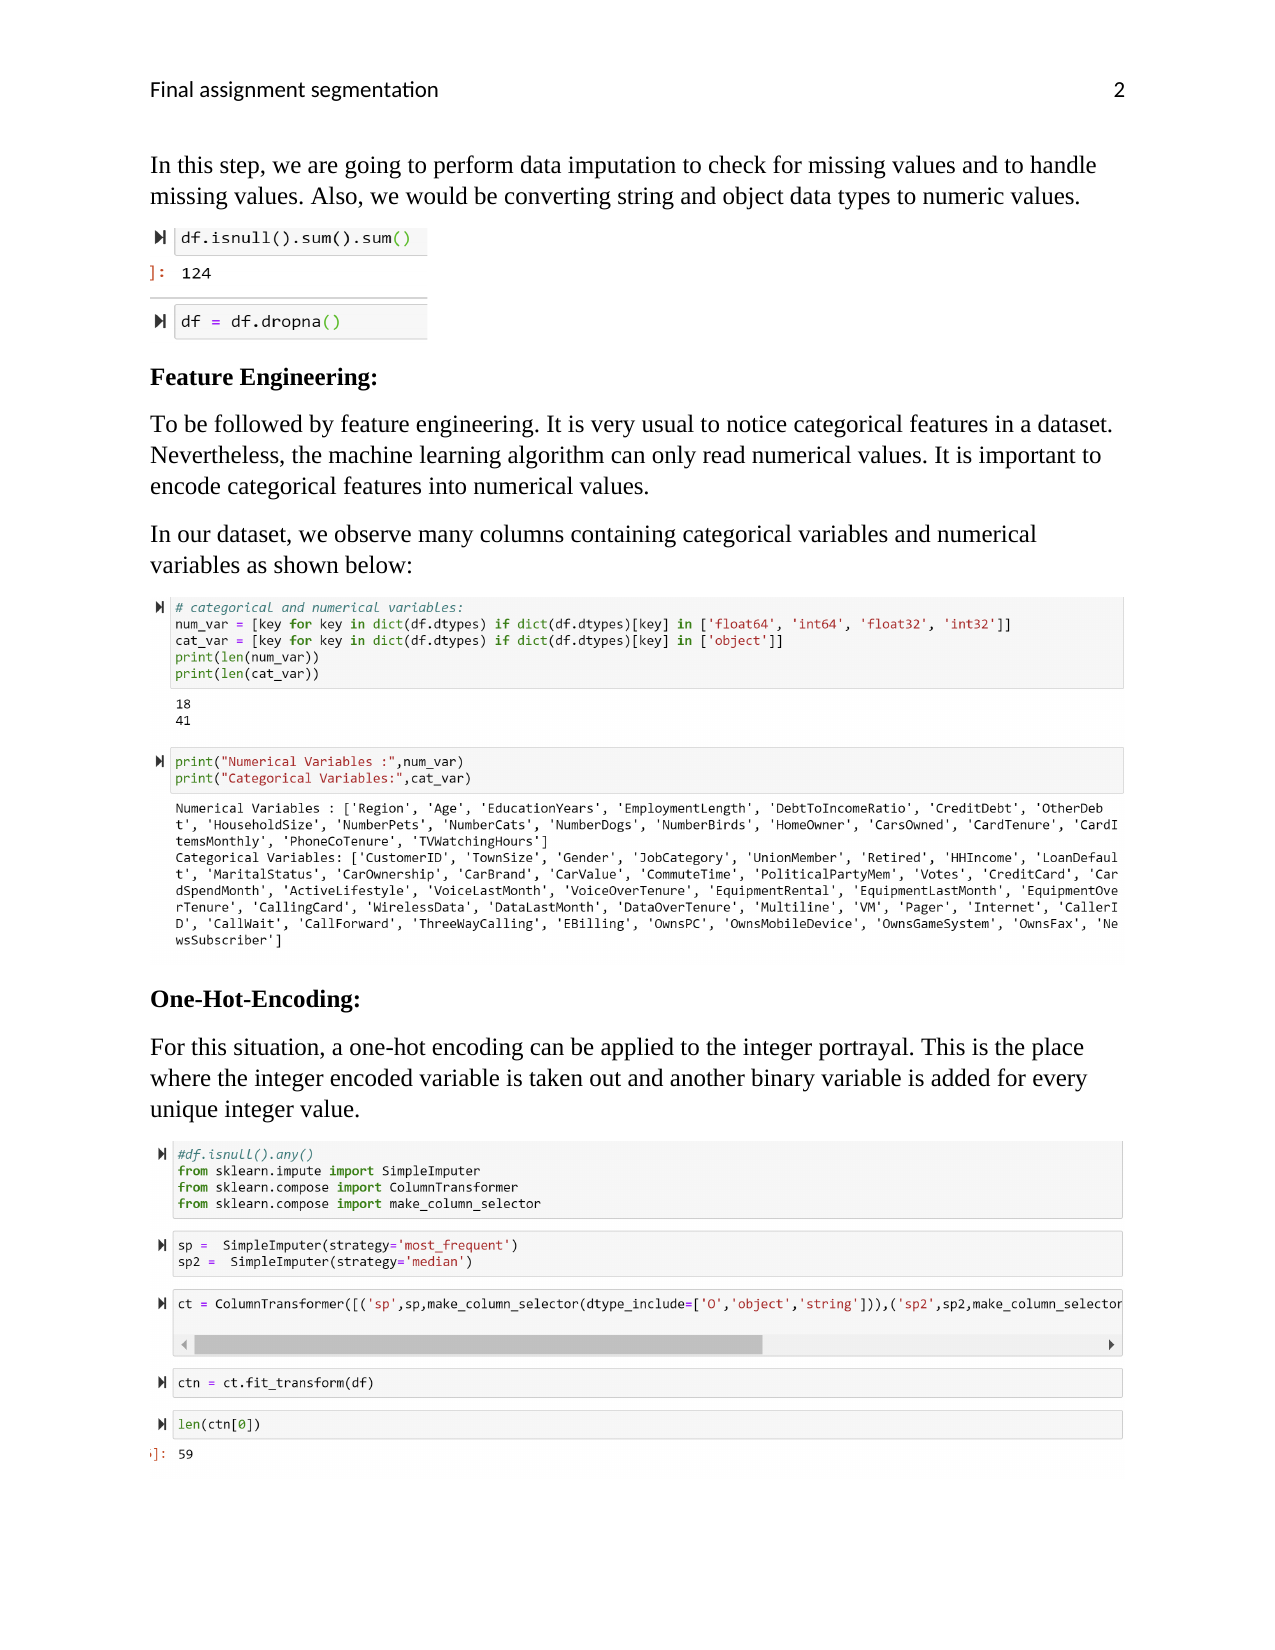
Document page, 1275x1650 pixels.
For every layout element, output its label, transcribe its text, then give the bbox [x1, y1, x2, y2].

picture [150, 597, 1125, 965]
picture [150, 1141, 1125, 1479]
text Feature Engineering: [150, 362, 1125, 390]
text In this step, we are going to perform data imputation to check for missing values and to handle missing values. Also, we would be converting string and object data types to numeric values. [150, 150, 1125, 210]
text In our dataset, we observe many columns containing categorical variables and numerical variables as shown below: [150, 519, 1125, 579]
text For this situation, a one-hot encoding can be applied to the integer portrayal. This is the place where the integer encoded variable is taken out and another binary variable is added for every unique integer value. [150, 1032, 1125, 1122]
picture [150, 228, 428, 343]
text To be followed by feature engineering. It is very usual to notice categorical features in a dataset. Nevertheless, the machine learning algorithm can only read numerical values. It is important to encode categorical features into numerical values. [150, 409, 1125, 500]
text One-Hot-Encoding: [150, 984, 1125, 1013]
